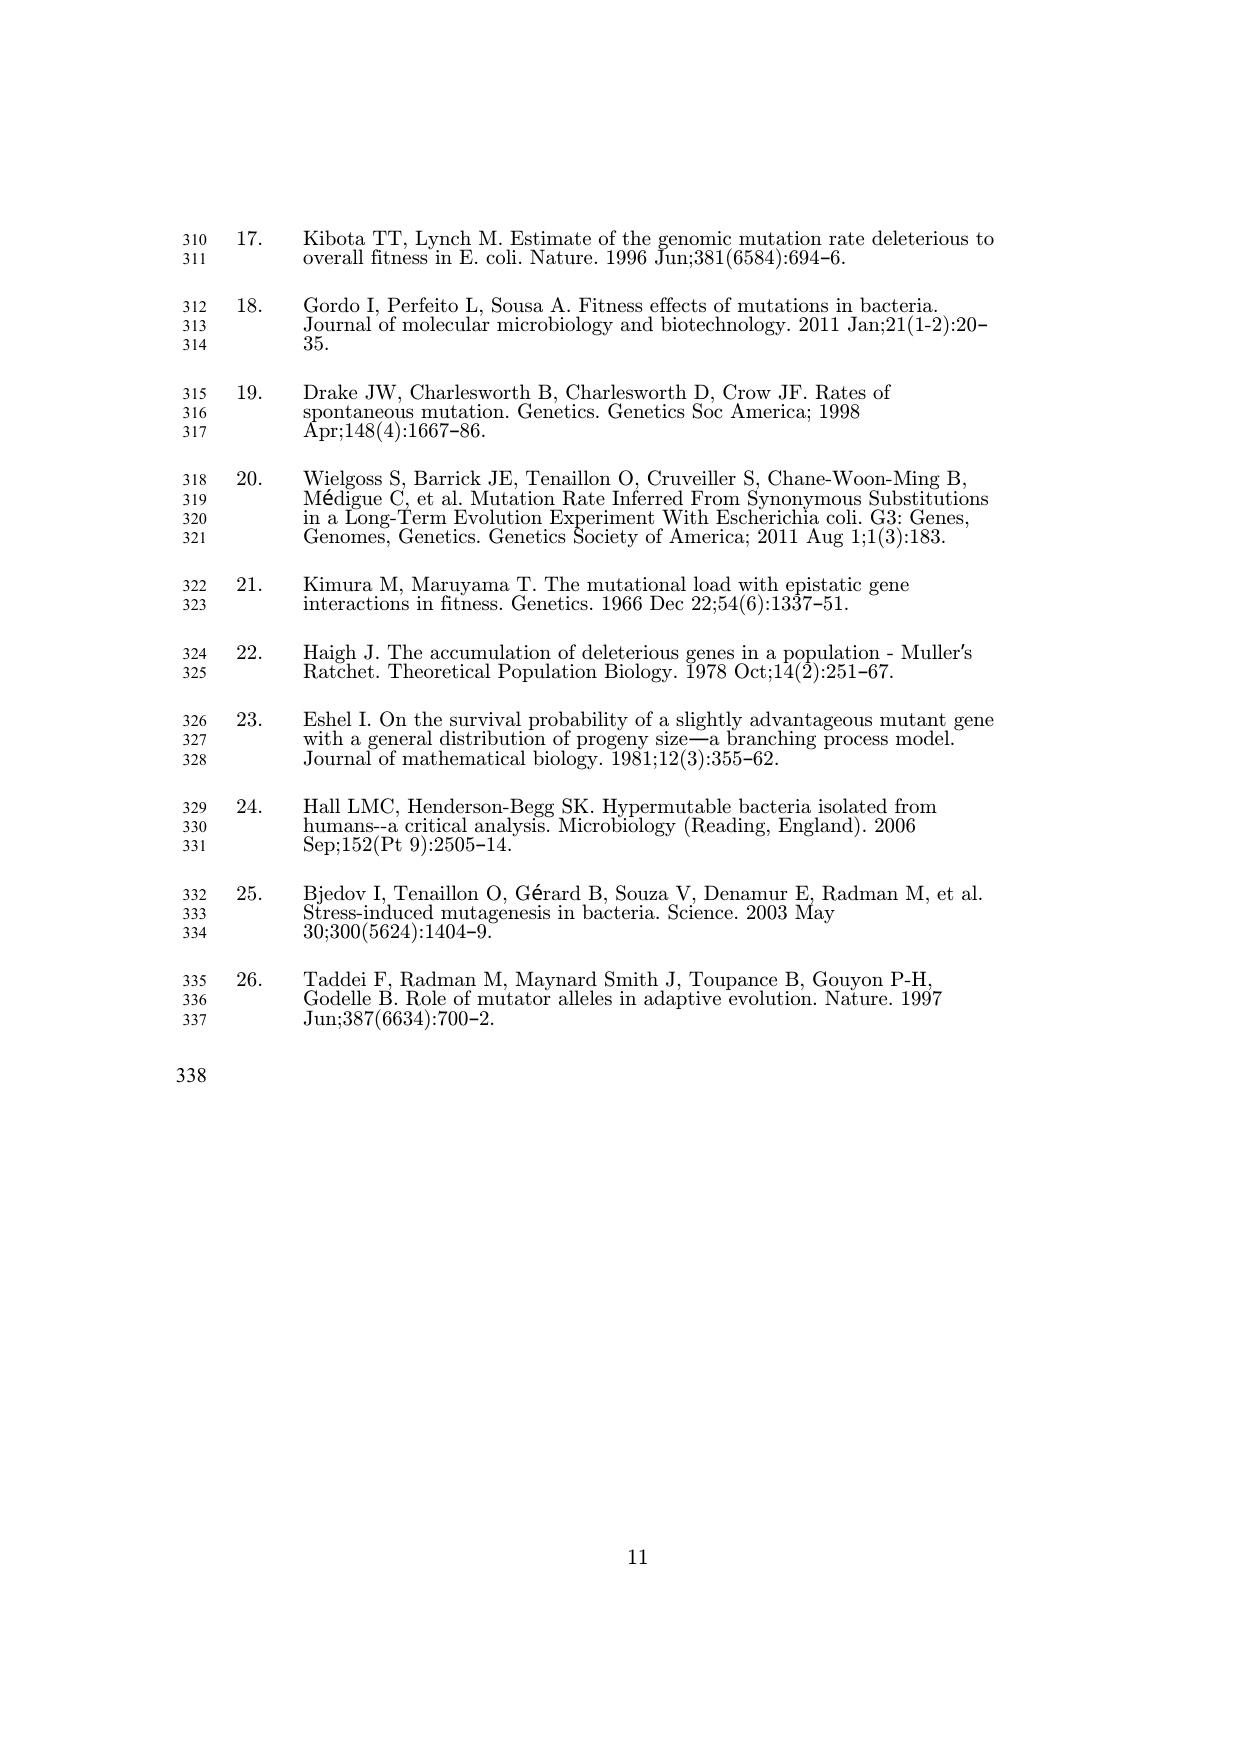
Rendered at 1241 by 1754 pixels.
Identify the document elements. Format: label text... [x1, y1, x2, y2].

text 19. Drake JW, Charlesworth B, Charlesworth D, Crow JF. Rates of spontaneous mutation. Genetics. Genetics Soc America; 1998 Apr;148(4):1667–86. [236, 384, 1004, 442]
text 26. Taddei F, Radman M, Maynard Smith J, Toupance B, Gouyon P-H, Godelle B. Role of mutator alleles in adaptive evolution. Nature. 1997 Jun;387(6634):700–2. [236, 972, 1004, 1029]
text 20. Wielgoss S, Barrick JE, Tenaillon O, Cruveiller S, Chane-Woon-Ming B, Médigue C, et al. Mutation Rate Inferred From Synonymous Substitutions in a Long-Term Evolution Experiment With Escherichia coli. G3: Genes, Genomes, Genetics. Genetics Society of America; 2011 Aug 1;1(3):183. [236, 471, 1004, 548]
text 22. Haigh J. The accumulation of deleterious genes in a population - Muller’s Ratchet. Theoretical Population Biology. 1978 Oct;14(2):251–67. [236, 644, 1004, 683]
text 18. Gordo I, Perfeito L, Sousa A. Fitness effects of mutations in bacteria. Journal of molecular microbiology and biotechnology. 2011 Jan;21(1-2):20–35. [236, 298, 1004, 355]
text 17. Kibota TT, Lynch M. Estimate of the genomic mutation rate deleterious to overall fitness in E. coli. Nature. 1996 Jun;381(6584):694–6. [236, 230, 1004, 269]
text 24. Hall LMC, Henderson-Begg SK. Hypermutable bacteria isolated from humans--a critical analysis. Microbiology (Reading, England). 2006 Sep;152(Pt 9):2505–14. [236, 799, 1004, 856]
text 21. Kimura M, Maruyama T. The mutational load with epistatic gene interactions in fitness. Genetics. 1966 Dec 22;54(6):1337–51. [236, 577, 1004, 615]
text 23. Eshel I. On the survival probability of a slightly advantageous mutant gene with a general distribution of progeny size—a branching process model. Journal of mathematical biology. 1981;12(3):355–62. [236, 712, 1004, 769]
text 25. Bjedov I, Tenaillon O, Gérard B, Souza V, Denamur E, Radman M, et al. Stress-induced mutagenesis in bacteria. Science. 2003 May 30;300(5624):1404–9. [236, 885, 1004, 943]
